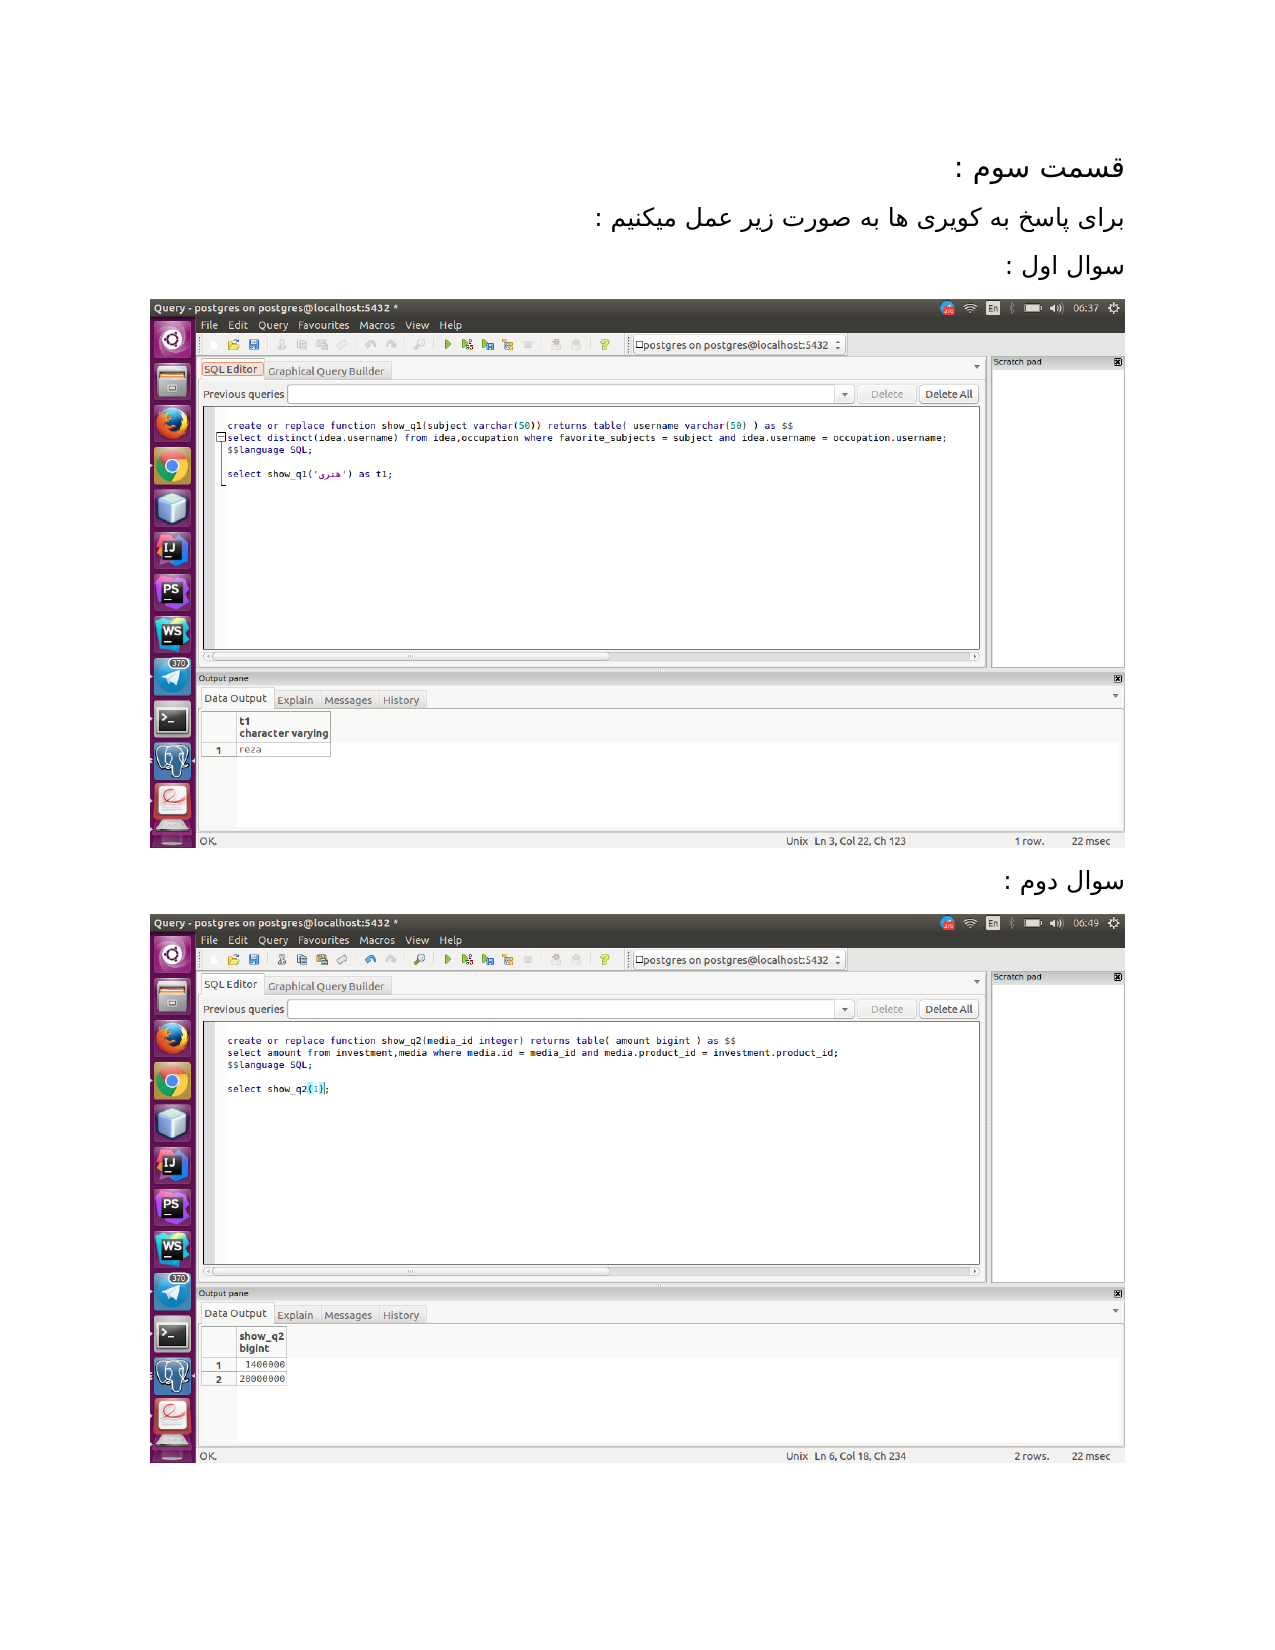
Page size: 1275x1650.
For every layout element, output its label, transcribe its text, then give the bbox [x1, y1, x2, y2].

text قسمت سوم : [150, 150, 1125, 184]
text برای پاسخ به کویری ها به صورت زیر عمل میکنیم : [150, 203, 1125, 232]
picture [150, 914, 1125, 1463]
text سوال اول : [150, 251, 1125, 281]
picture [150, 299, 1125, 848]
text سوال دوم : [150, 867, 1125, 896]
